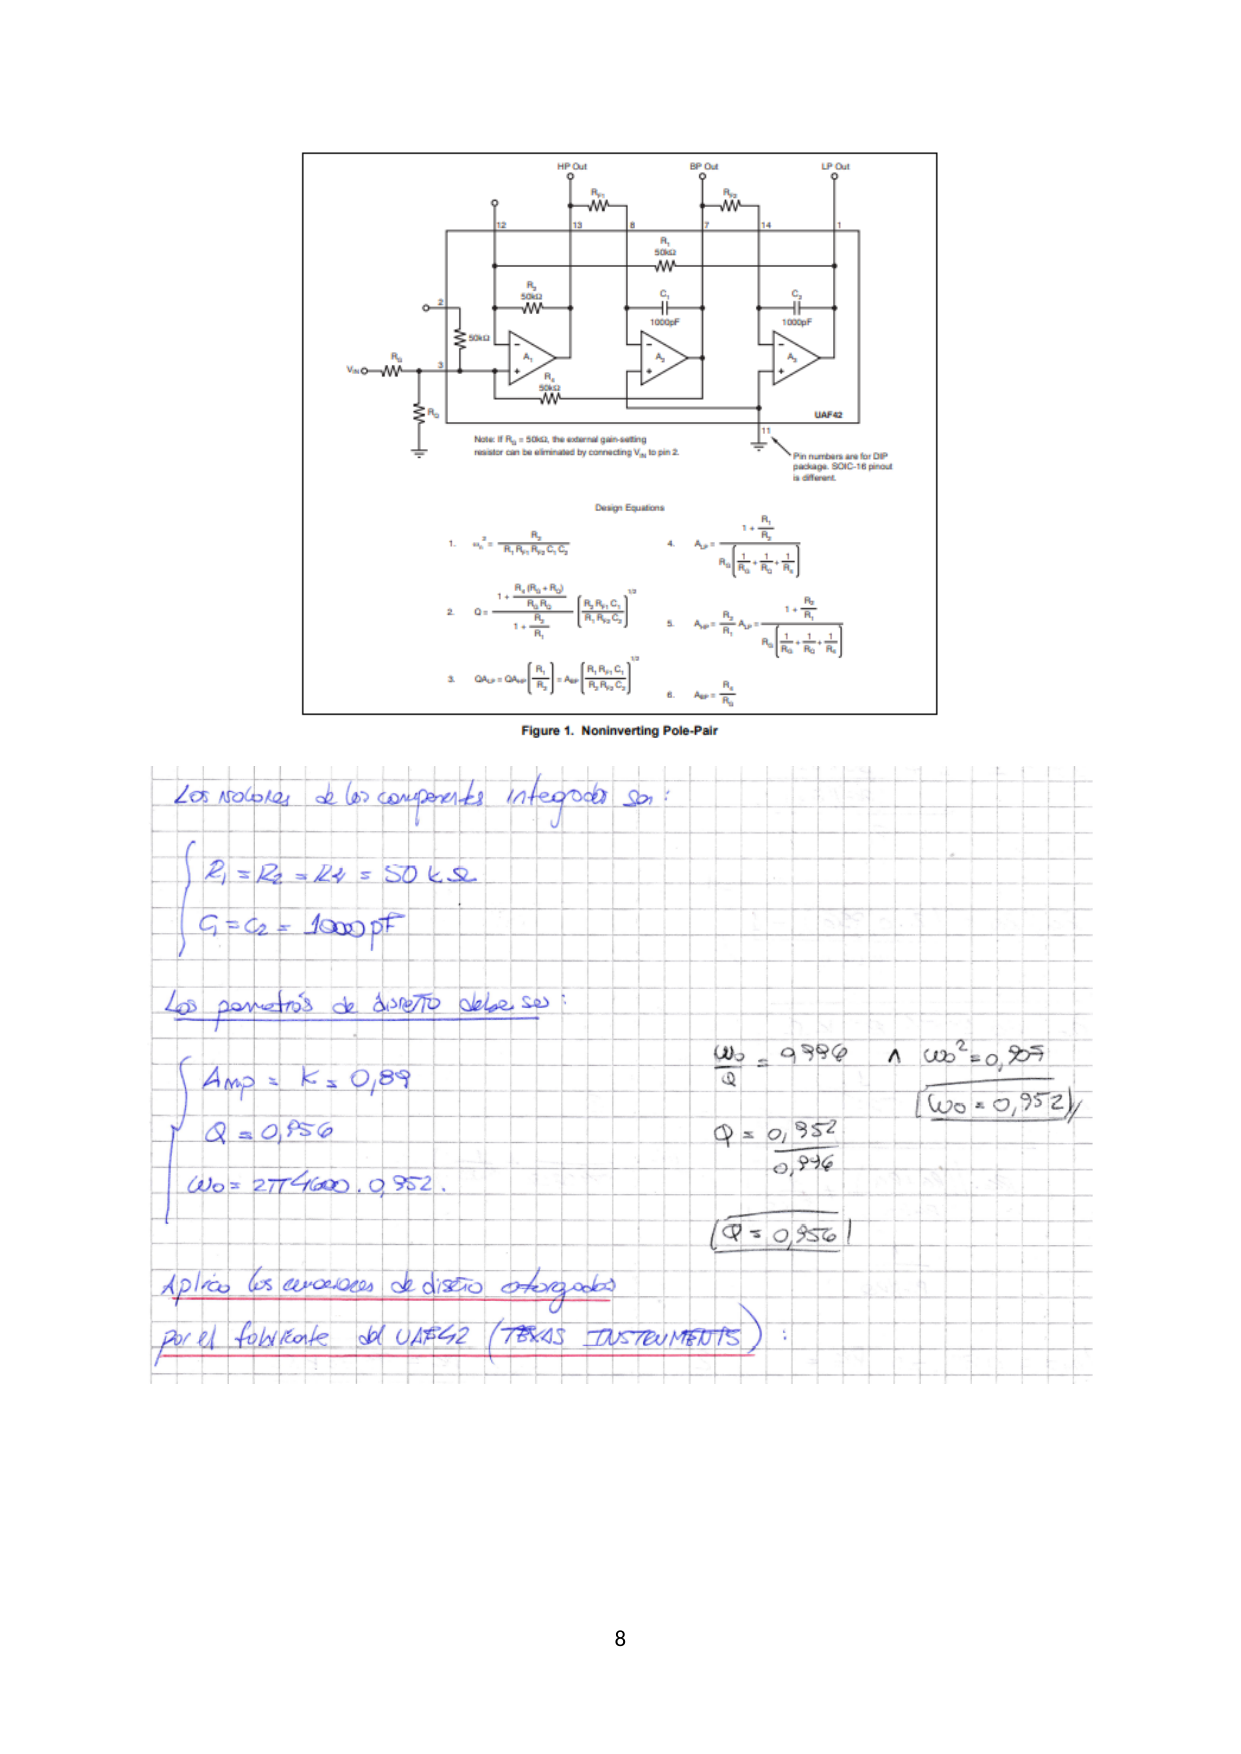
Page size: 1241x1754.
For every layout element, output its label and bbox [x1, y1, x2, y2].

picture [147, 766, 1093, 1384]
picture [298, 147, 942, 748]
